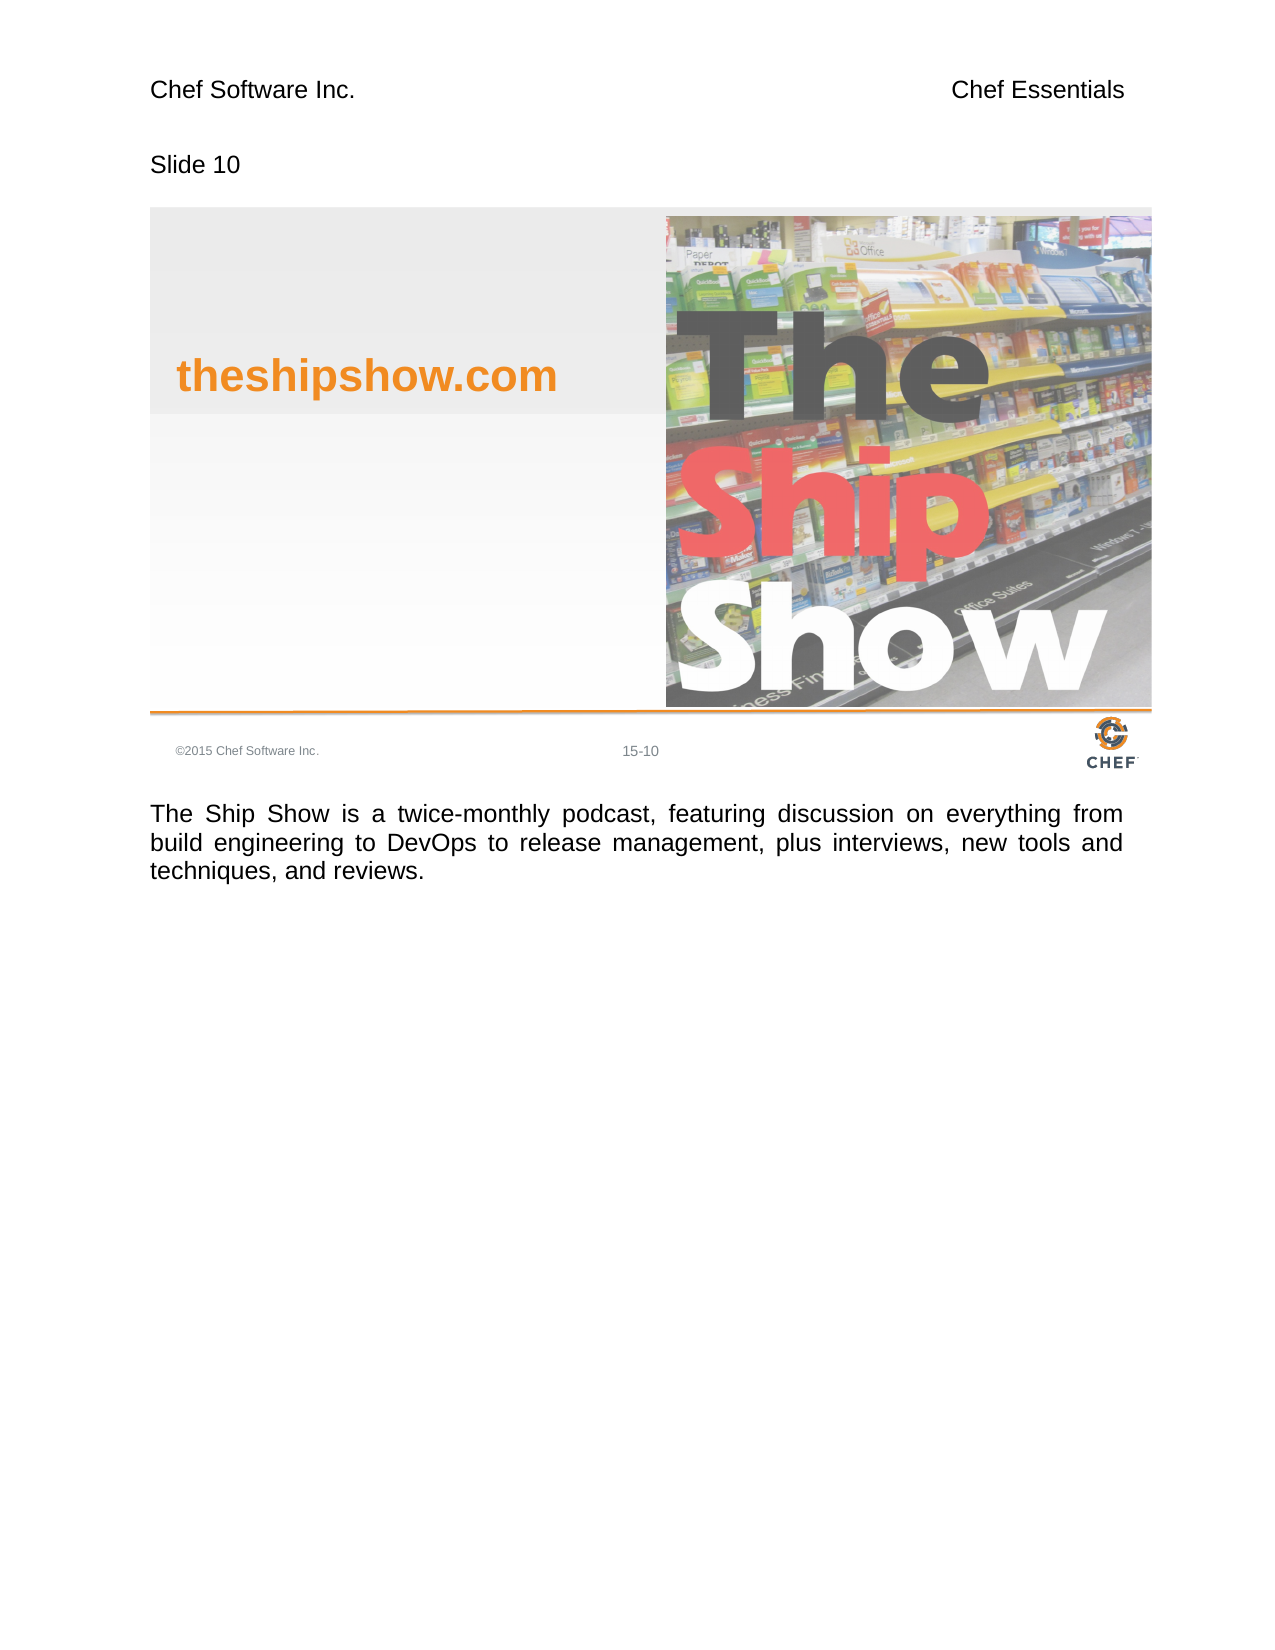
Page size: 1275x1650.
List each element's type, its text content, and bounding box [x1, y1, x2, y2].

text Slide 10 [150, 150, 1125, 179]
text The Ship Show is a twice-monthly podcast, featuring discussion on everything from build engineering to DevOps to release management, plus interviews, new tools and techniques, and reviews. [150, 799, 1125, 885]
